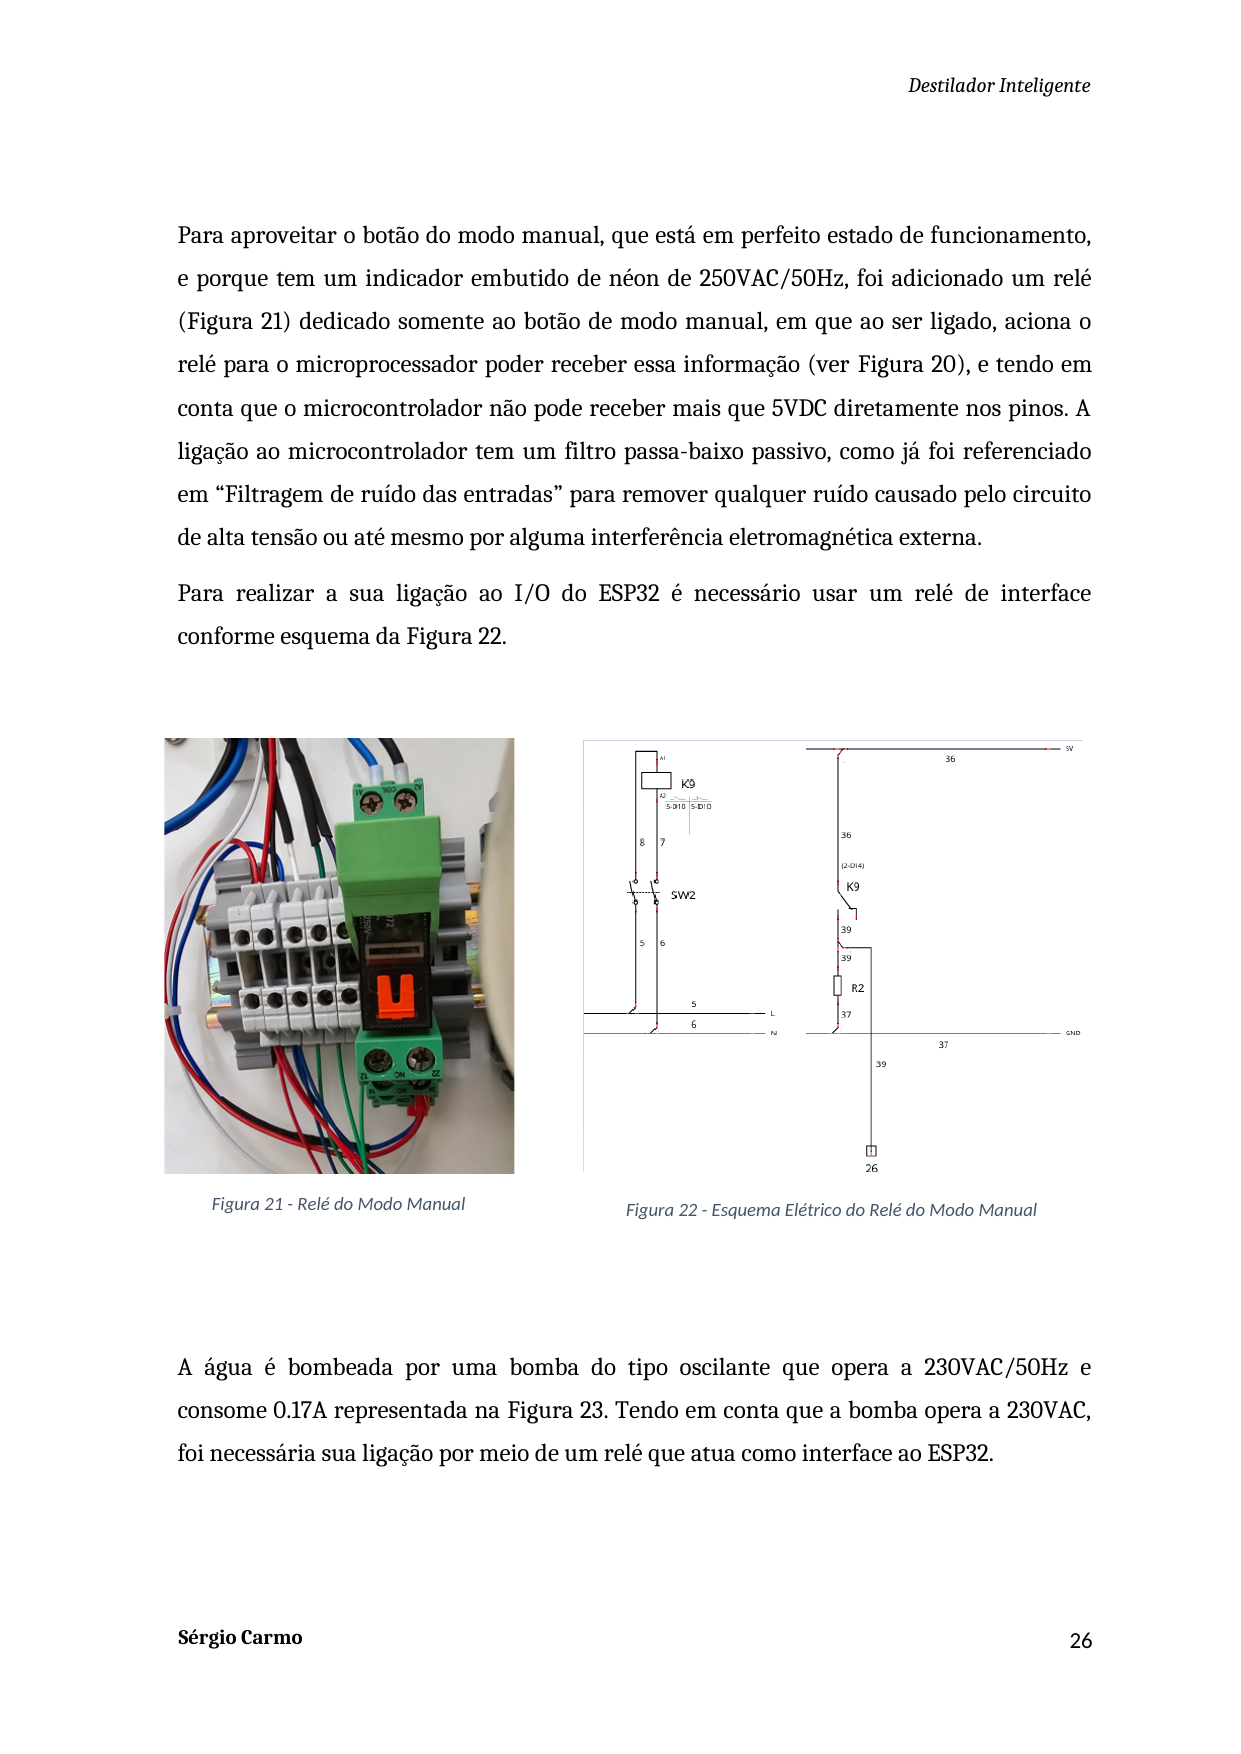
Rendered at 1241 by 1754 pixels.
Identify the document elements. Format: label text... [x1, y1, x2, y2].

text Para realizar a sua ligação ao I/O do ESP32 é necessário usar um relé de interface conforme esquema da Figura 22. [177, 578, 1092, 650]
picture [583, 740, 1083, 1172]
text Para aproveitar o botão do modo manual, que está em perfeito estado de funcionamento, e porque tem um indicador embutido de néon de 250VAC/50Hz, foi adicionado um relé (Figura 21) dedicado somente ao botão de modo manual, em que ao ser ligado, aciona o relé para o microprocessador poder receber essa informação (ver Figura 20), e tendo em conta que o microcontrolador não pode receber mais que 5VDC diretamente nos pinos. A ligação ao microcontrolador tem um filtro passa-baixo passivo, como já foi referenciado em “Filtragem de ruído das entradas” para remover qualquer ruído causado pelo circuito de alta tensão ou até mesmo por alguma interferência eletromagnética externa. [177, 221, 1092, 552]
text A água é bombeada por uma bomba do tipo oscilante que opera a 230VAC/50Hz e consome 0.17A representada na Figura 23. Tendo em conta que a bomba opera a 230VAC, foi necessária sua ligação por meio de um relé que atua como interface ao ESP32. [177, 1352, 1092, 1467]
picture [164, 738, 515, 1174]
